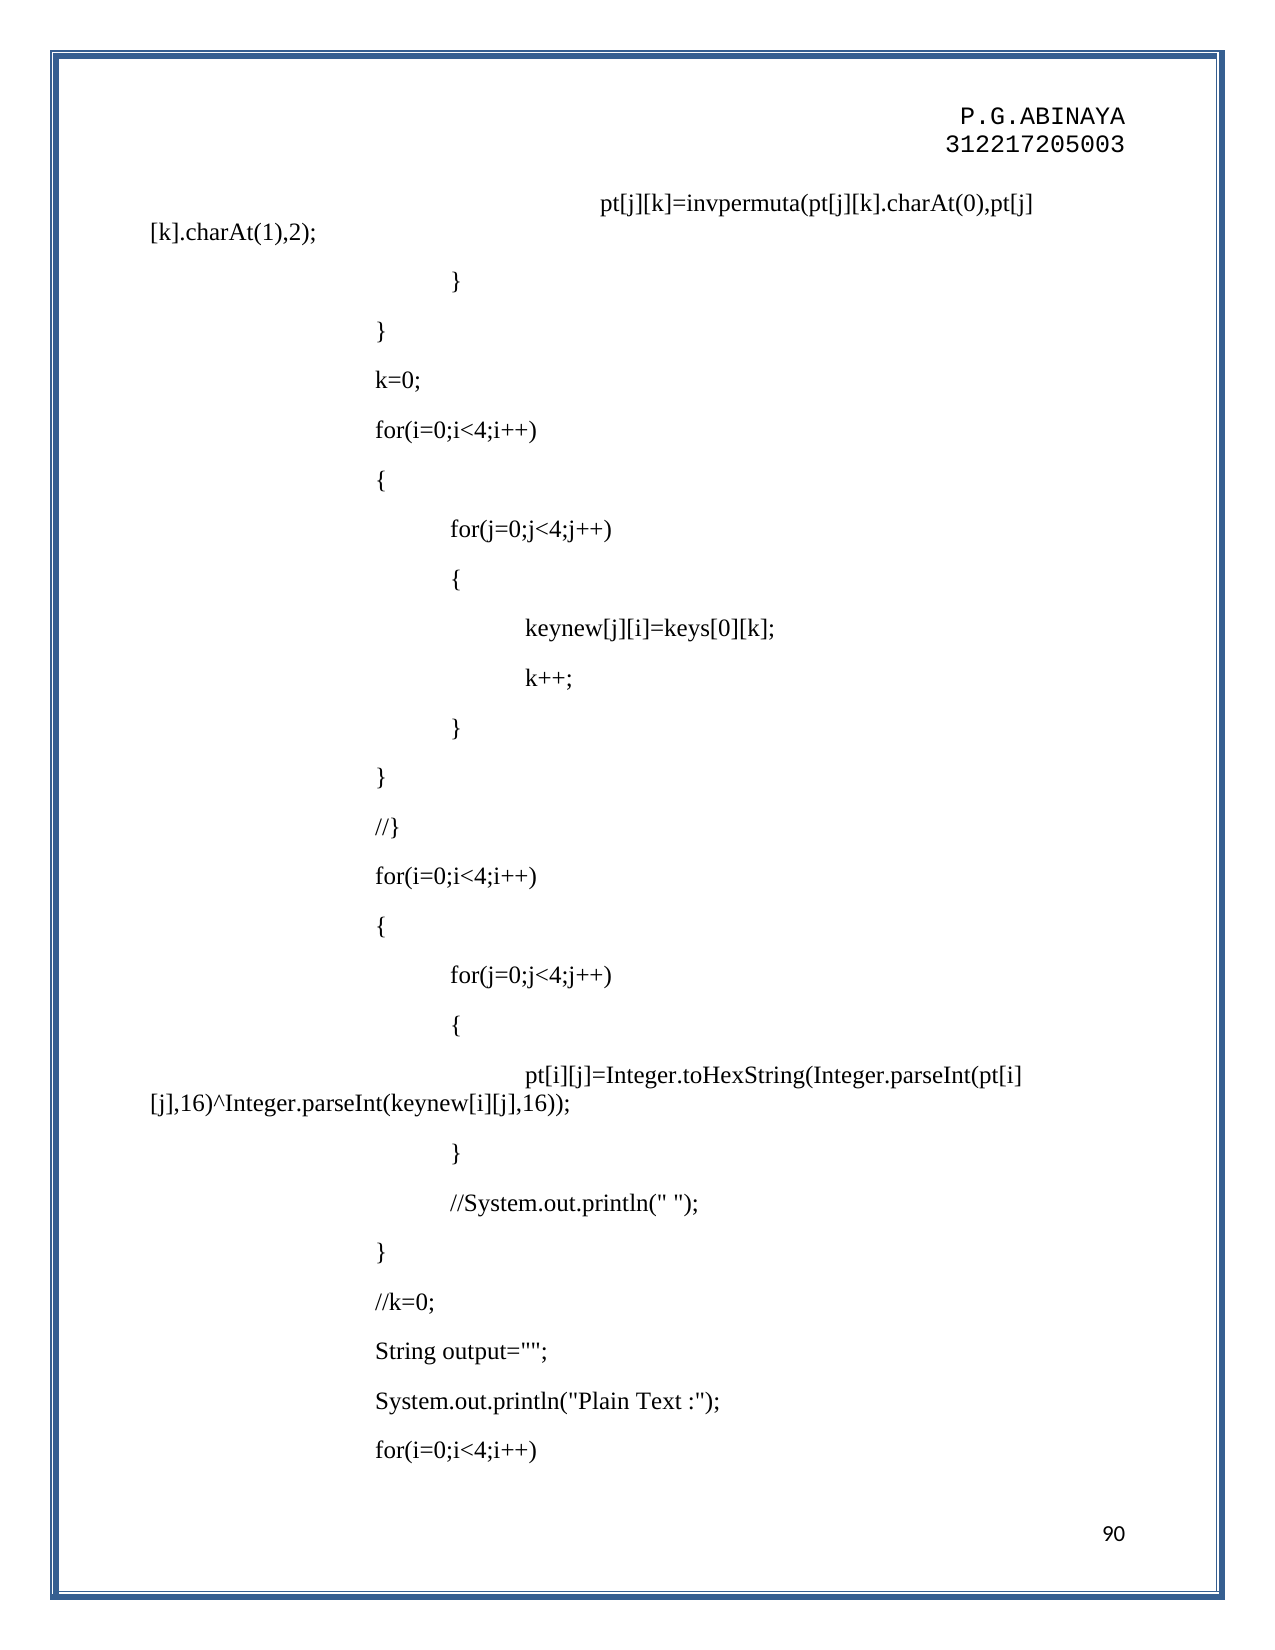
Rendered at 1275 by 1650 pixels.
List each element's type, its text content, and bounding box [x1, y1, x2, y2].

text } [150, 1138, 1172, 1167]
text } [150, 713, 1172, 741]
text //} [150, 812, 1172, 841]
text { [150, 1010, 1172, 1039]
text } [150, 316, 1172, 345]
text } [150, 266, 1172, 295]
text } [150, 762, 1172, 791]
text for(i=0;i<4;i++) [150, 861, 1172, 890]
text System.out.println("Plain Text :"); [150, 1386, 1172, 1415]
text for(i=0;i<4;i++) [150, 415, 1172, 444]
text keynew[j][i]=keys[0][k]; [150, 613, 1172, 642]
text //k=0; [150, 1287, 1172, 1316]
text k++; [150, 663, 1172, 692]
text { [150, 465, 1172, 493]
text for(j=0;j<4;j++) [150, 514, 1172, 543]
text k=0; [150, 366, 1172, 394]
text //System.out.println(" "); [150, 1188, 1172, 1216]
text for(i=0;i<4;i++) [150, 1436, 1172, 1464]
text { [150, 911, 1172, 940]
text } [150, 1237, 1172, 1266]
text pt[j][k]=invpermuta(pt[j][k].charAt(0),pt[j][k].charAt(1),2); [150, 188, 1172, 246]
text { [150, 564, 1172, 593]
text pt[i][j]=Integer.toHexString(Integer.parseInt(pt[i][j],16)^Integer.parseInt(keynew[i][j],16)); [150, 1060, 1172, 1117]
text for(j=0;j<4;j++) [150, 961, 1172, 989]
text String output=""; [150, 1336, 1172, 1365]
